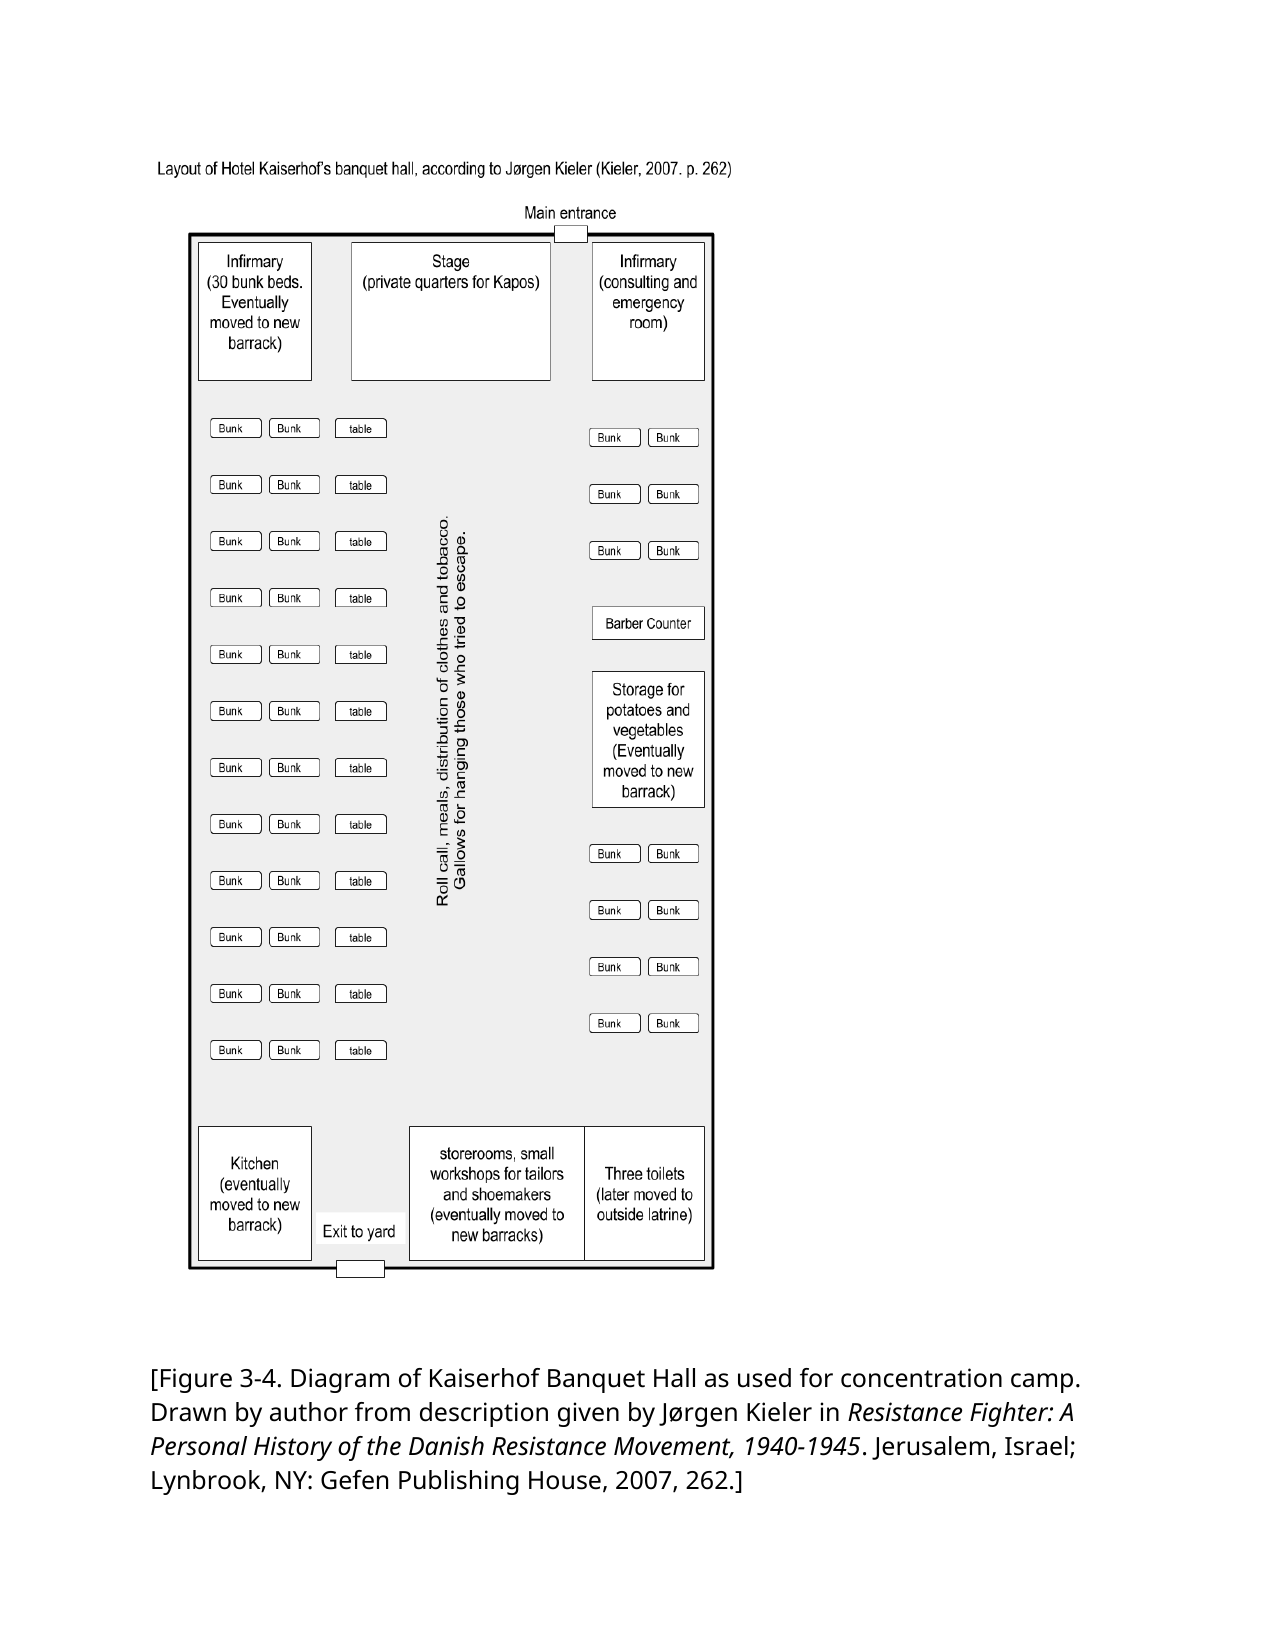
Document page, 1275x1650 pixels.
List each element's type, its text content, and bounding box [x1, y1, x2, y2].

picture [150, 150, 752, 1332]
text [Figure 3-4. Diagram of Kaiserhof Banquet Hall as used for concentration camp. Drawn by author from description given by Jørgen Kieler in Resistance Fighter: A Personal History of the Danish Resistance Movement, 1940-1945. Jerusalem, Israel; Lynbrook, NY: Gefen Publishing House, 2007, 262.] [150, 1360, 1125, 1496]
